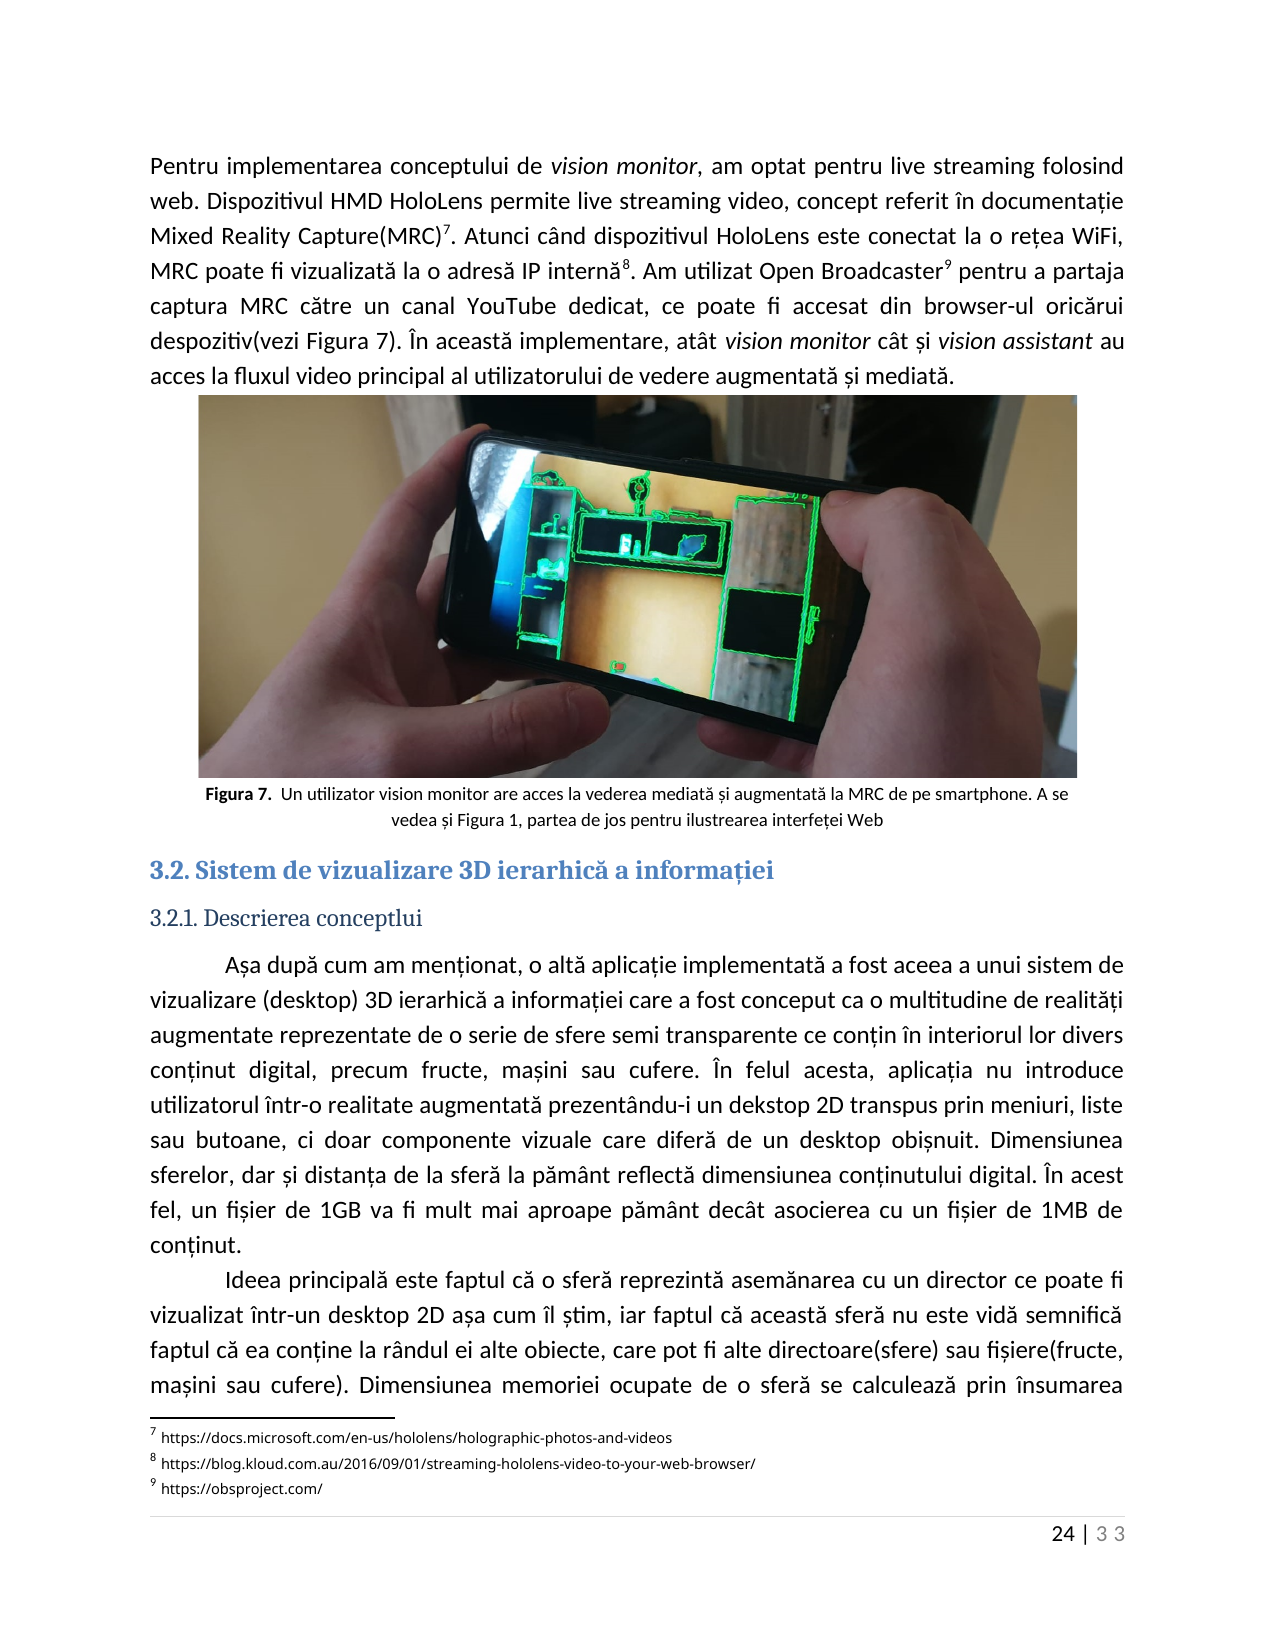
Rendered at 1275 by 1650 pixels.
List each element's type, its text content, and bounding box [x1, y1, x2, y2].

text Figura 7. Un utilizator vision monitor are acces la vederea mediată și augmentată la MRC de pe smartphone. A se [150, 782, 1125, 804]
subtitle 3.2.1. Descrierea conceptlui [150, 903, 1125, 932]
subtitle 3.2. Sistem de vizualizare 3D ierarhică a informației [150, 855, 1125, 886]
picture [197, 395, 1078, 778]
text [150, 1264, 1125, 1399]
text vedea și Figura 1, partea de jos pentru ilustrearea interfeței Web [150, 808, 1125, 831]
text Așa după cum am menționat, o altă aplicație implementată a fost aceea a unui sistem de vizualizare (desktop) 3D ierarhică a informației care a fost conceput ca o multitudine de realități augmentate reprezentate de o serie de sfere semi transparente ce conțin în interiorul lor divers conținut digital, precum fructe, mașini sau cufere. În felul acesta, aplicația nu introduce utilizatorul într-o realitate augmentată prezentându-i un dekstop 2D transpus prin meniuri, liste sau butoane, ci doar componente vizuale care diferă de un desktop obișnuit. Dimensiunea sferelor, dar și distanța de la sferă la pământ reflectă dimensiunea conținutului digital. În acest fel, un fișier de 1GB va fi mult mai aproape pământ decât asocierea cu un fișier de 1MB de conținut. [150, 949, 1125, 1259]
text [150, 150, 1125, 391]
